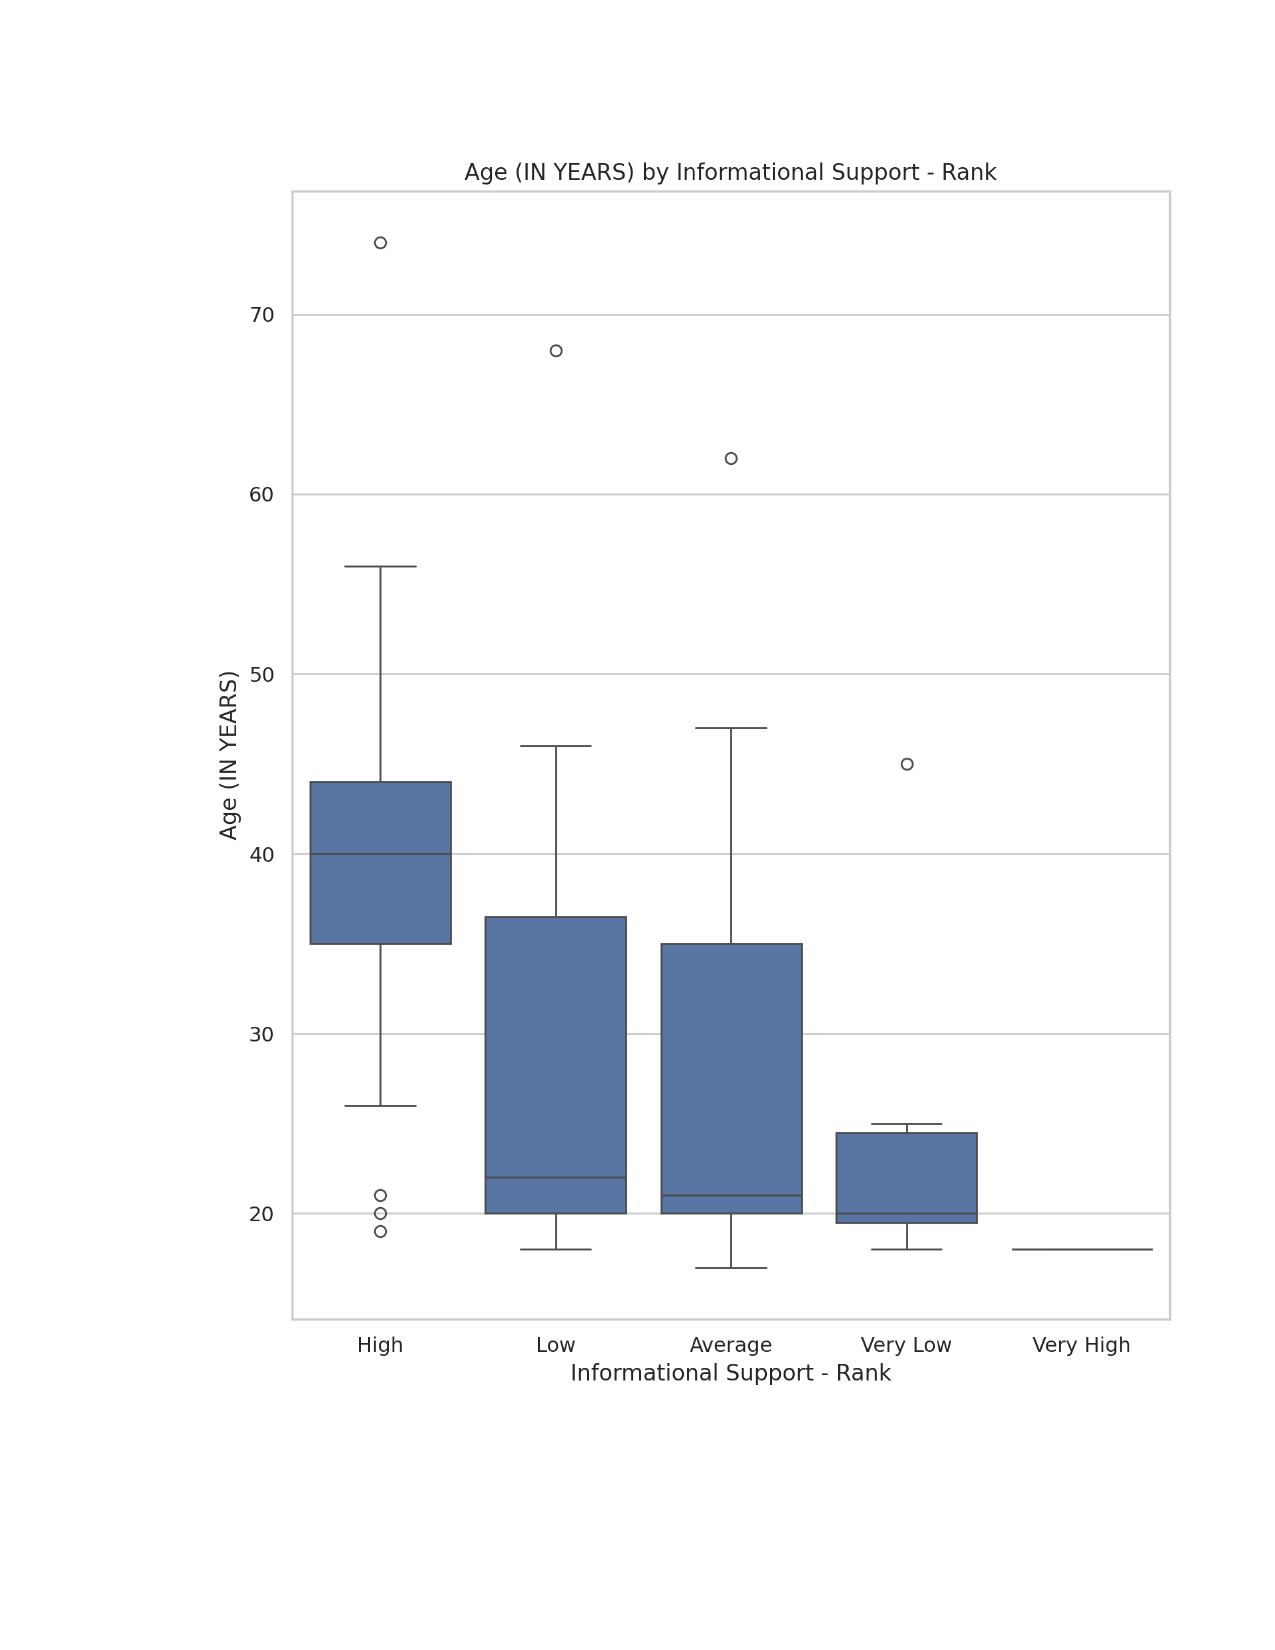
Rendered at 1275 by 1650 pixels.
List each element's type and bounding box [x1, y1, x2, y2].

picture [206, 150, 1182, 1398]
